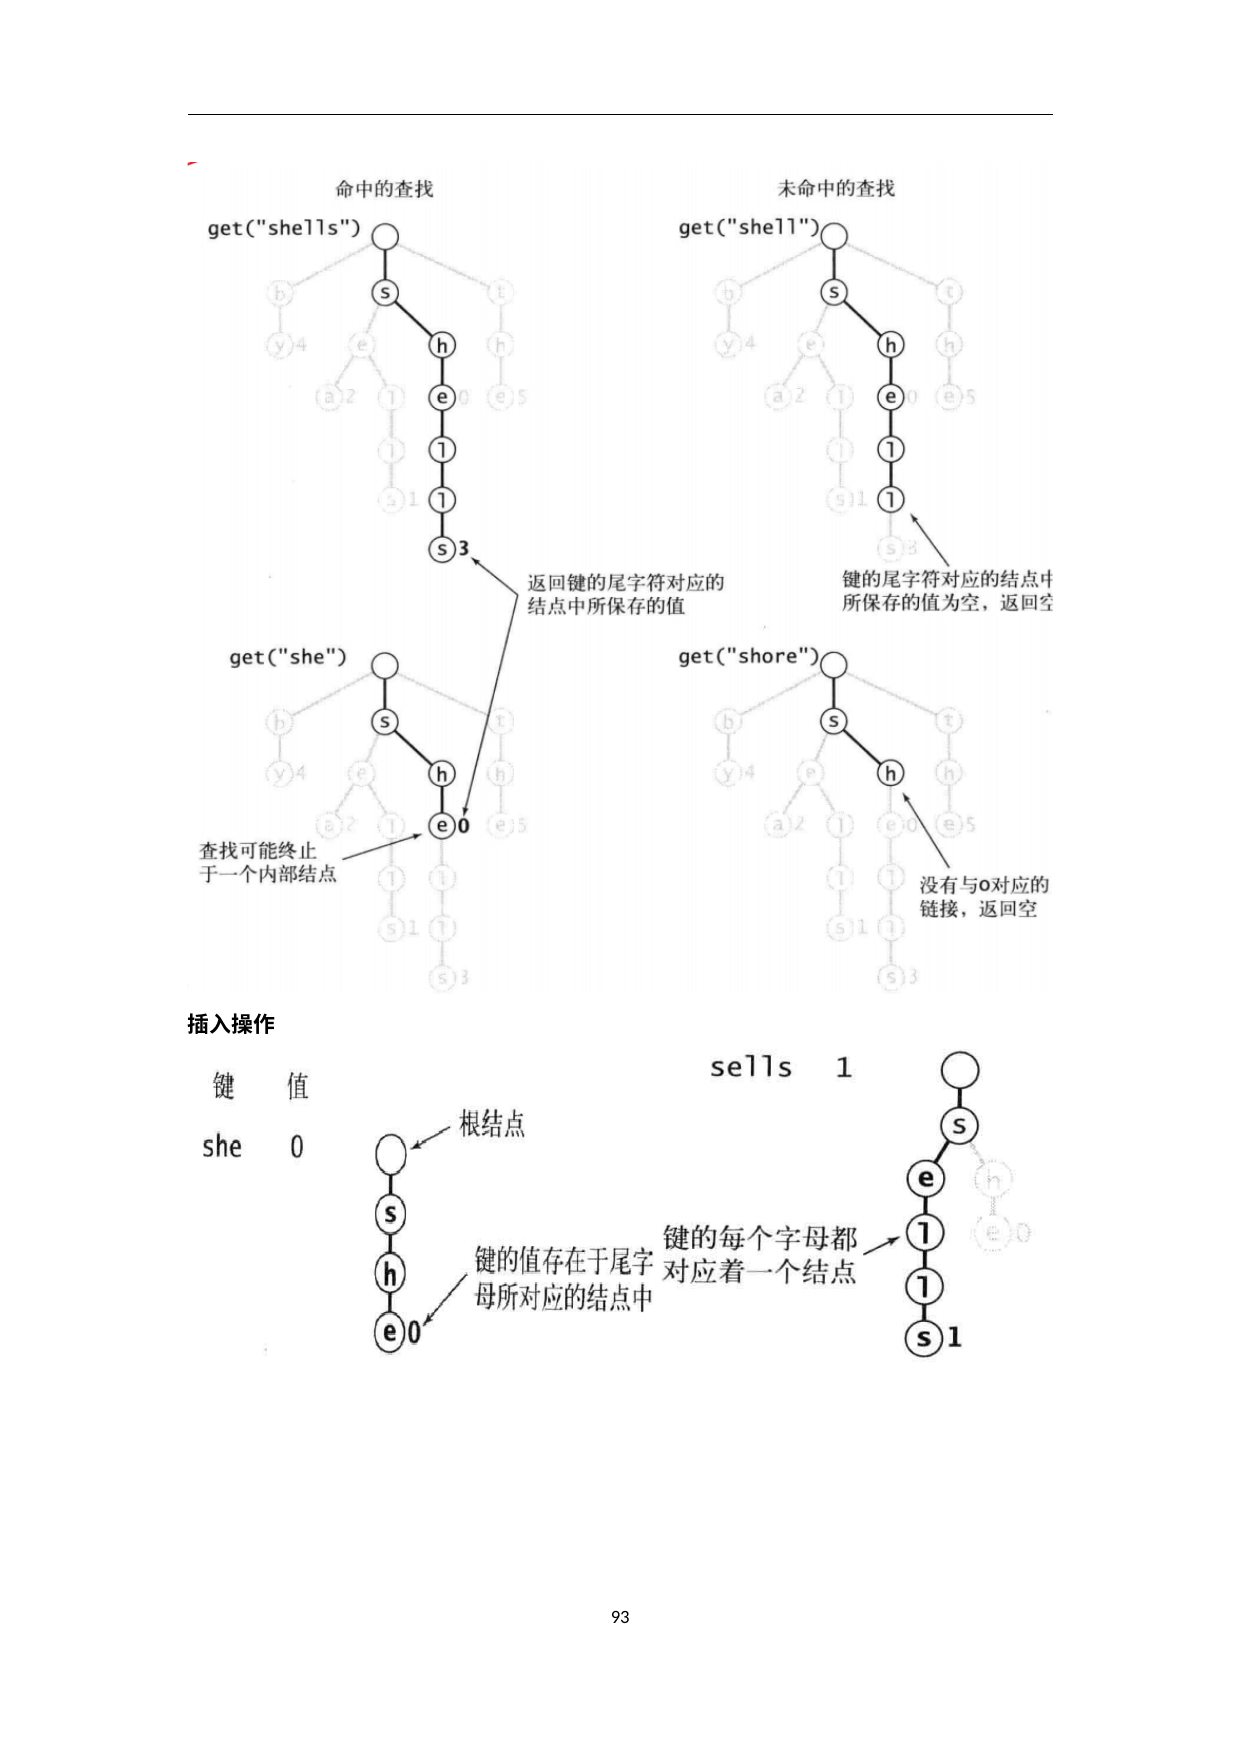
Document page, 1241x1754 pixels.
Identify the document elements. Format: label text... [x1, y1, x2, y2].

text 插入操作 [187, 1007, 1053, 1039]
picture [187, 162, 1053, 994]
picture [187, 1039, 1046, 1365]
